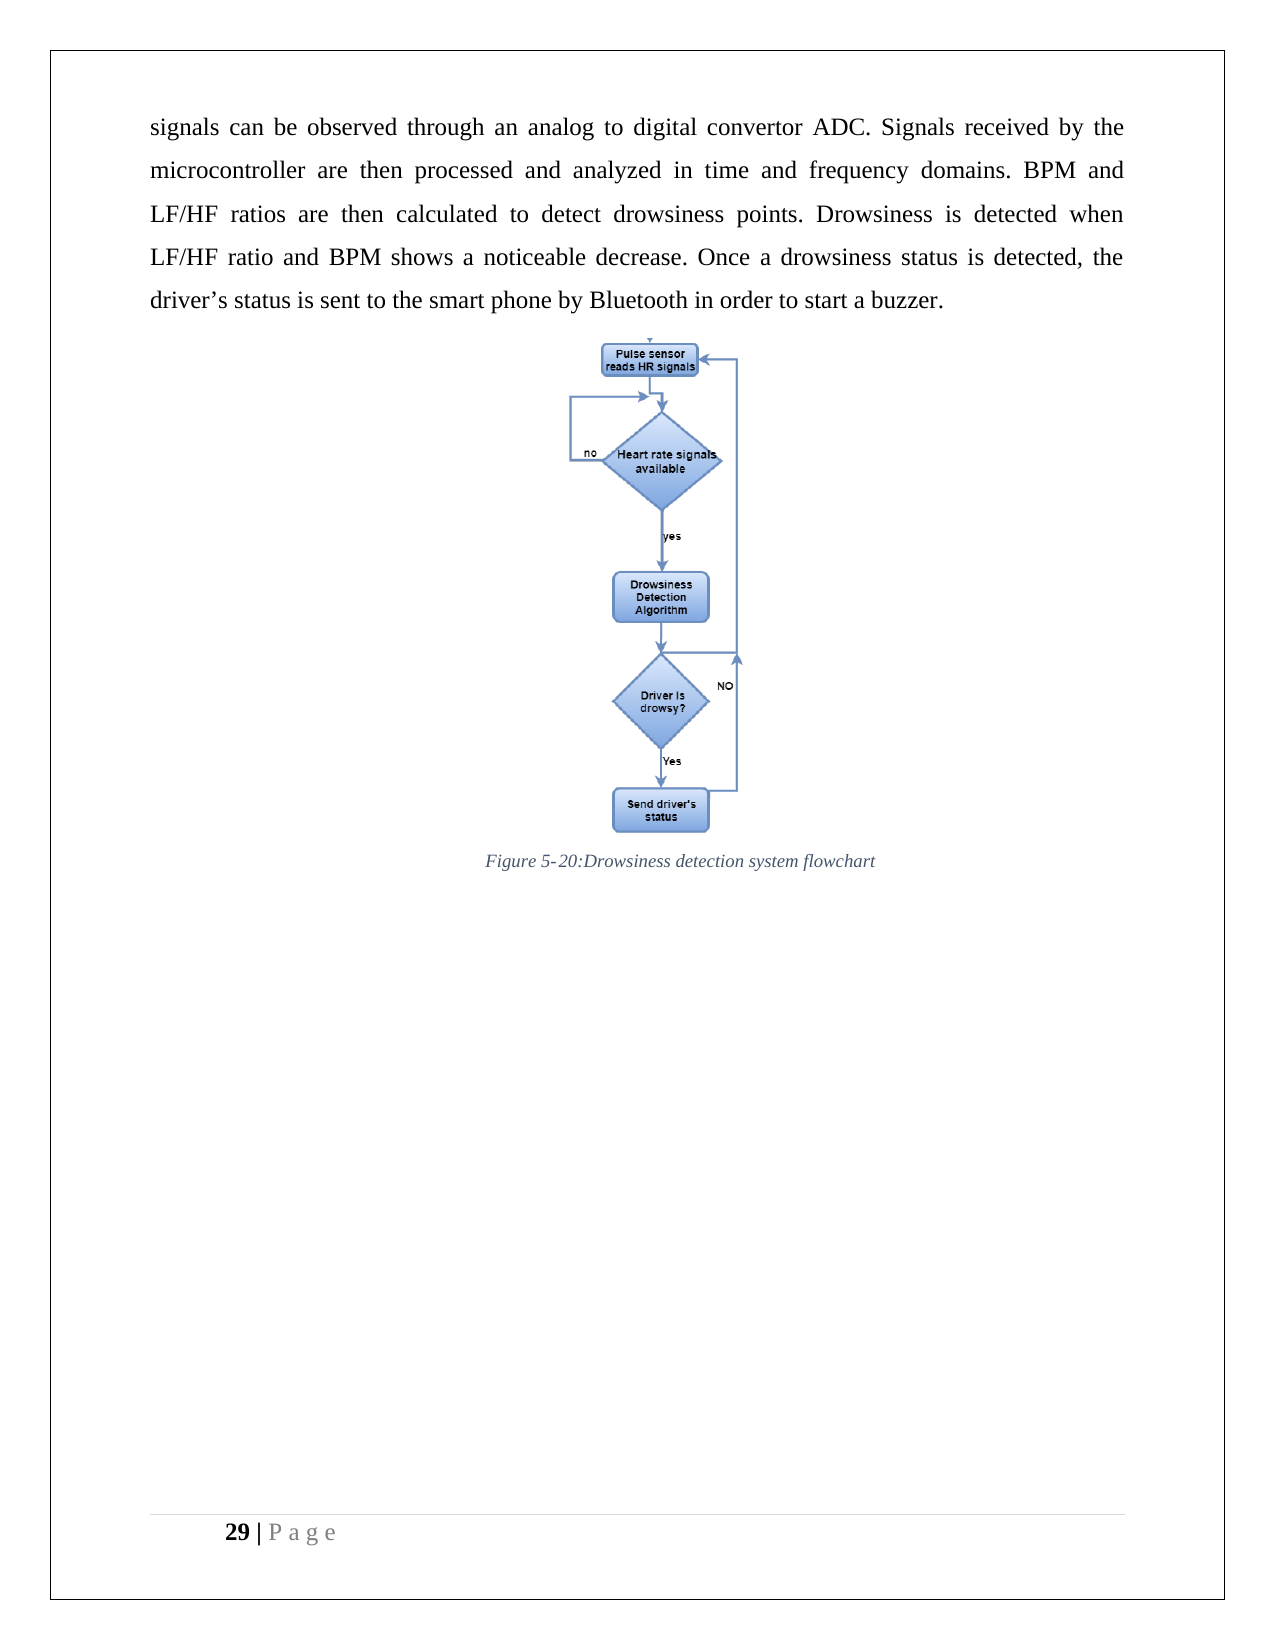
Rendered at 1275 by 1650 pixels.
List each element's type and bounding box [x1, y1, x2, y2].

text [150, 112, 1125, 314]
picture [547, 338, 744, 833]
